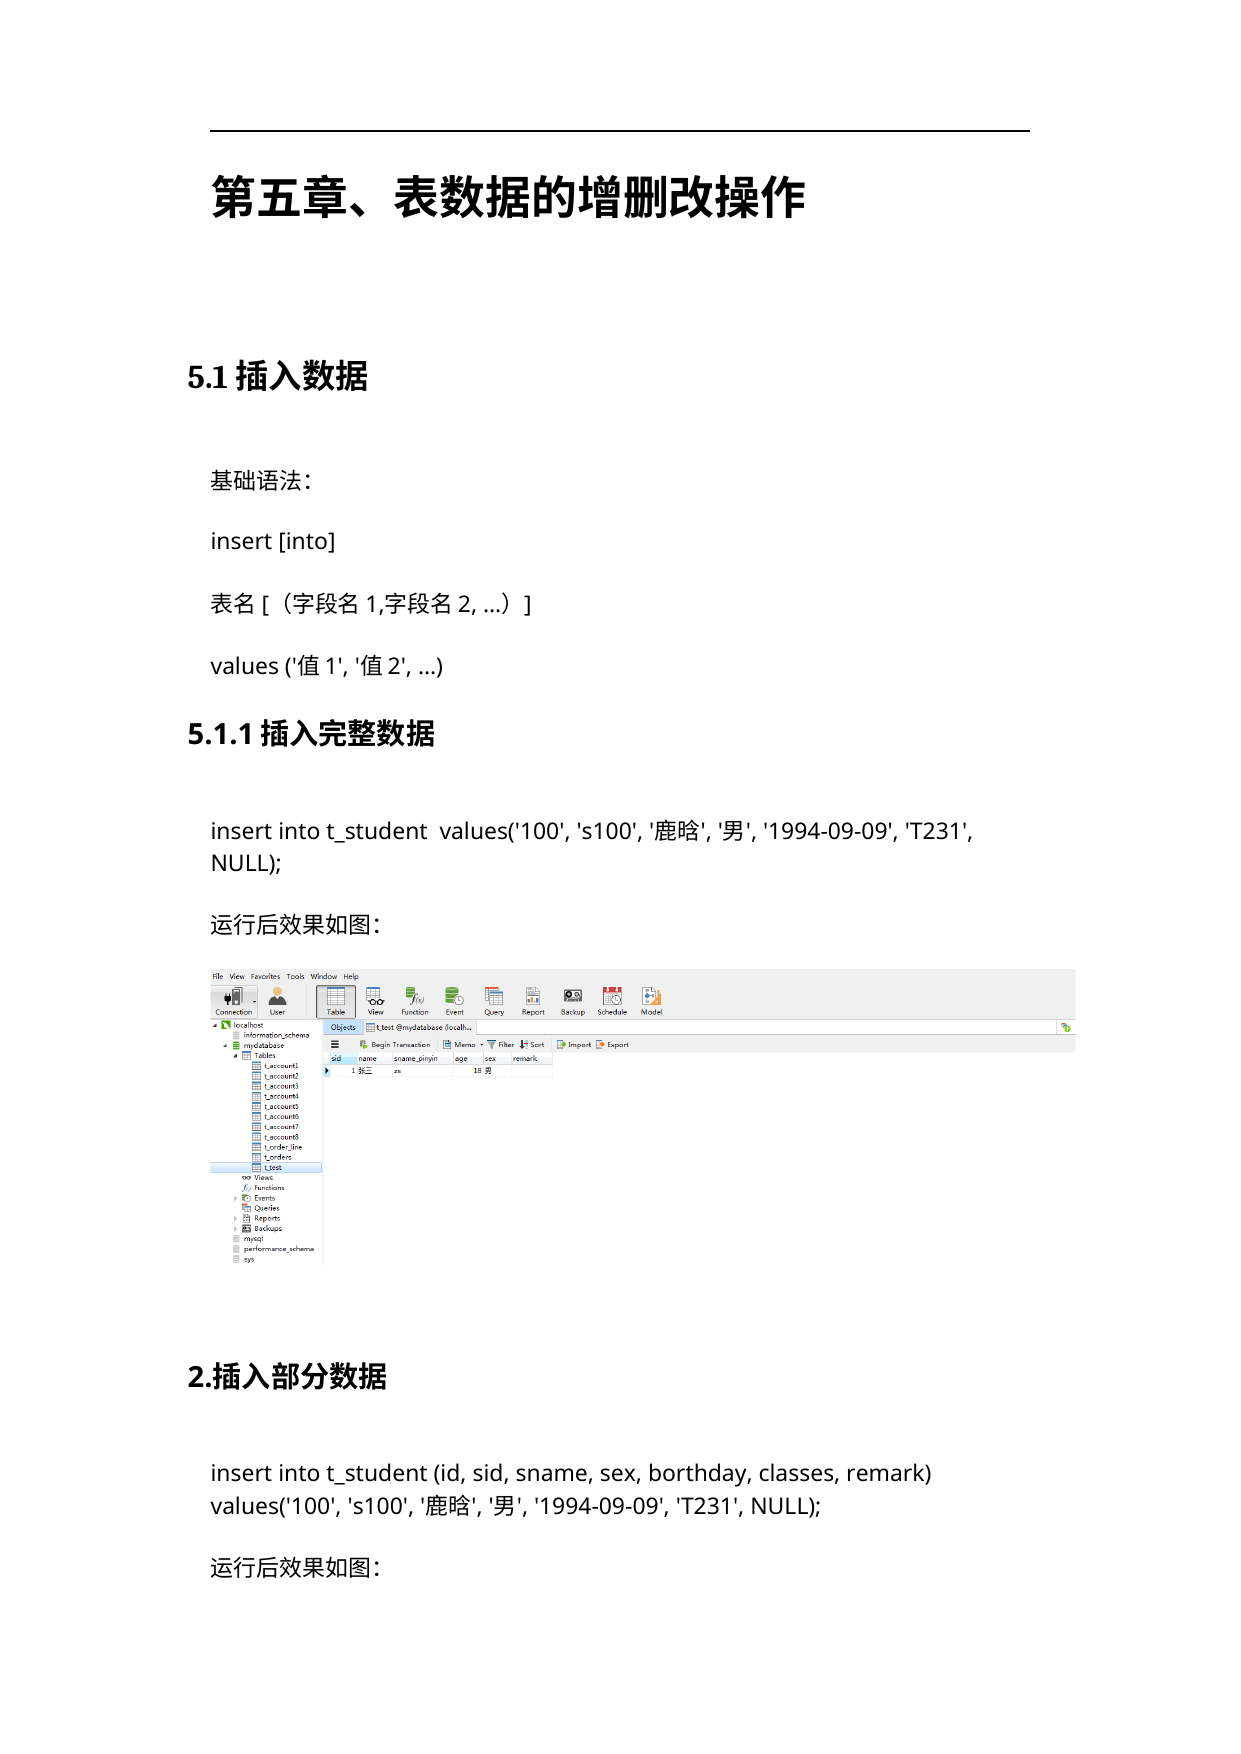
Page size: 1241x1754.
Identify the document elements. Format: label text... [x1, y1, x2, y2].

text 运行后效果如图： [210, 907, 1030, 940]
subtitle 2.插入部分数据 [187, 1354, 1030, 1396]
text 基础语法： [210, 463, 1030, 496]
text insert into t_student values('100', 's100', '鹿晗', '男', '1994-09-09', 'T231', NULL); [210, 813, 1030, 878]
text 表名 [（字段名1,字段名2, …）] [210, 586, 1030, 619]
picture [210, 969, 1076, 1265]
subtitle 5.1 插入数据 [187, 350, 1030, 398]
text insert into t_student (id, sid, sname, sex, borthday, classes, remark) values('100', 's100', '鹿晗', '男', '1994-09-09', 'T231', NULL); [210, 1456, 1030, 1521]
text 运行后效果如图： [210, 1550, 1030, 1583]
text insert [into] [210, 525, 1030, 556]
subtitle 第五章、表数据的增删改操作 [210, 161, 1030, 228]
text values ('值1', '值2', …) [210, 648, 1030, 681]
subtitle 5.1.1插入完整数据 [187, 711, 1030, 753]
